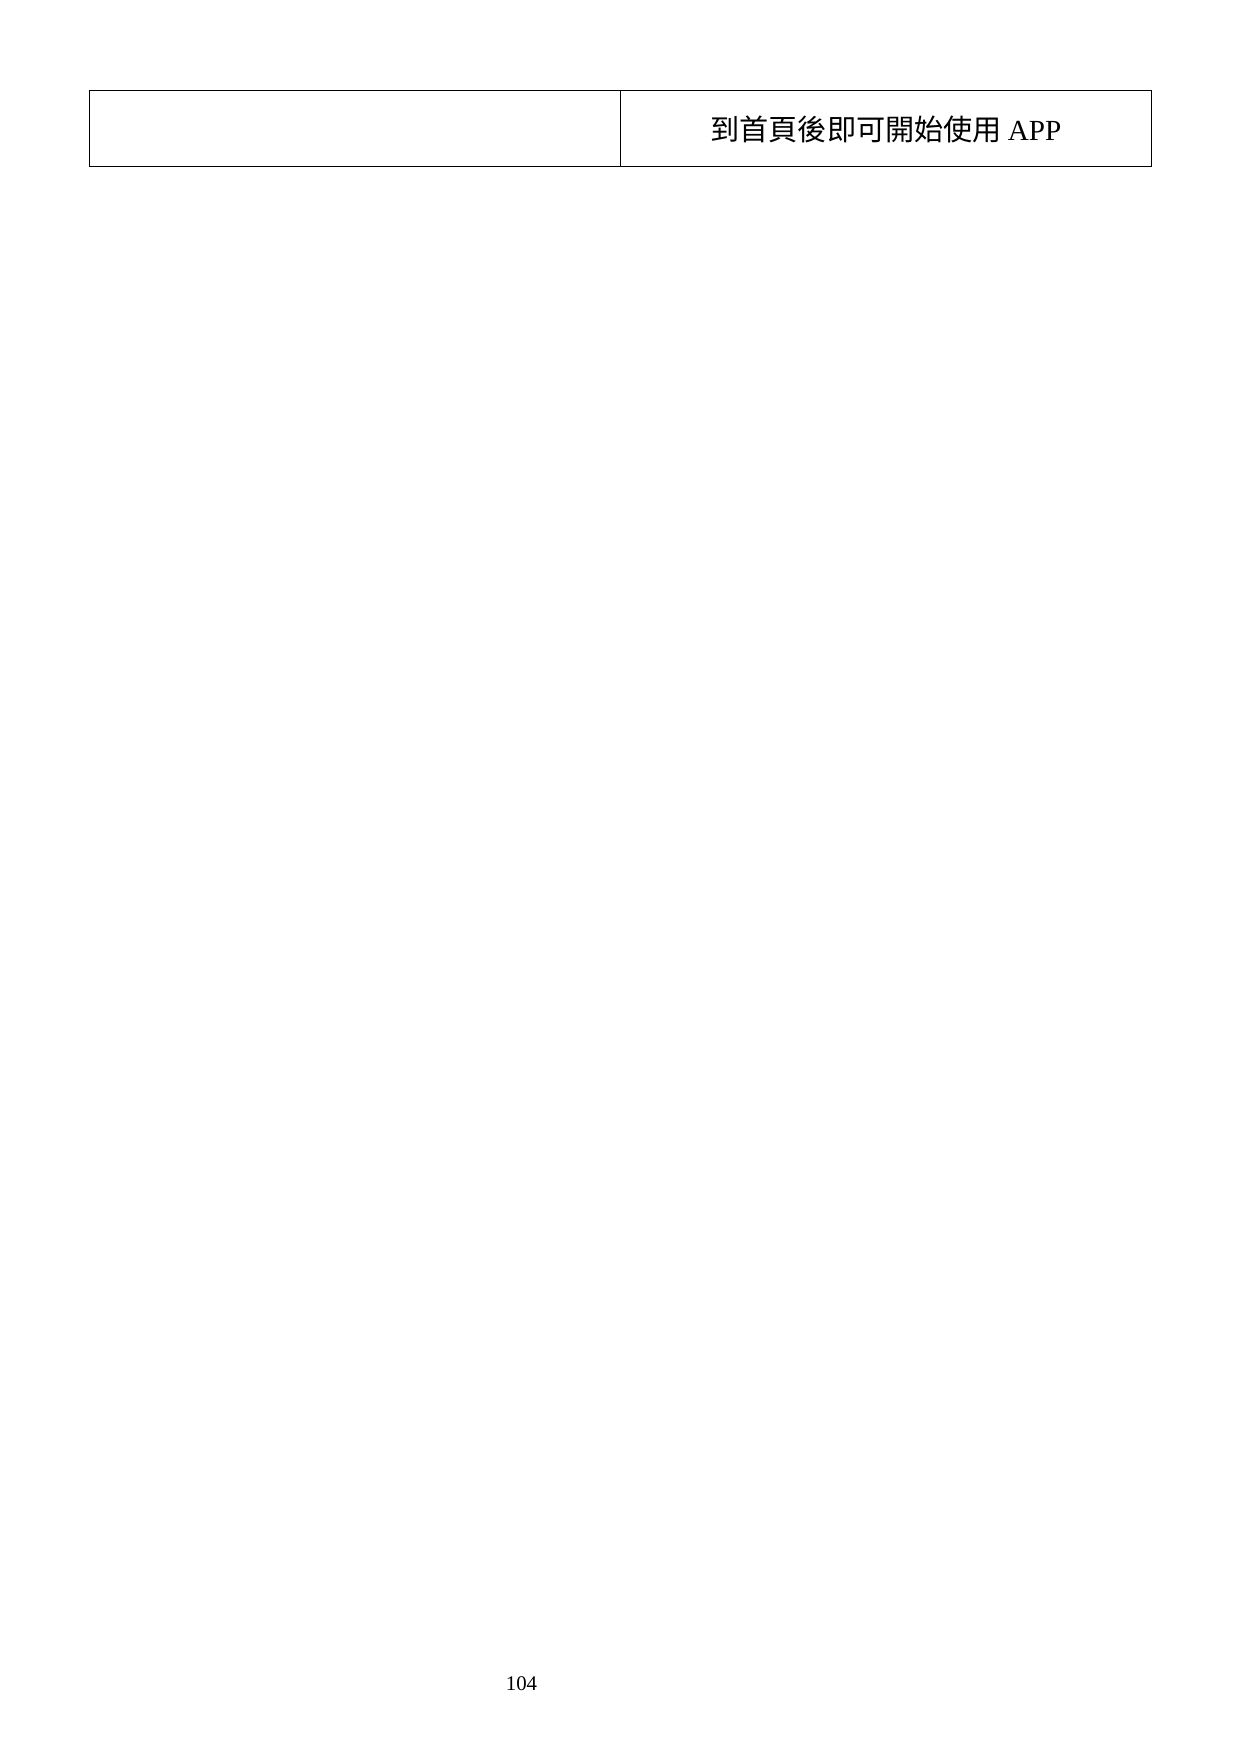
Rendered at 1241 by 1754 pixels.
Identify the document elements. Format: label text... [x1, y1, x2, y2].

table_cell [90, 91, 620, 166]
table_cell 到首頁後即可開始使用APP [621, 91, 1151, 166]
